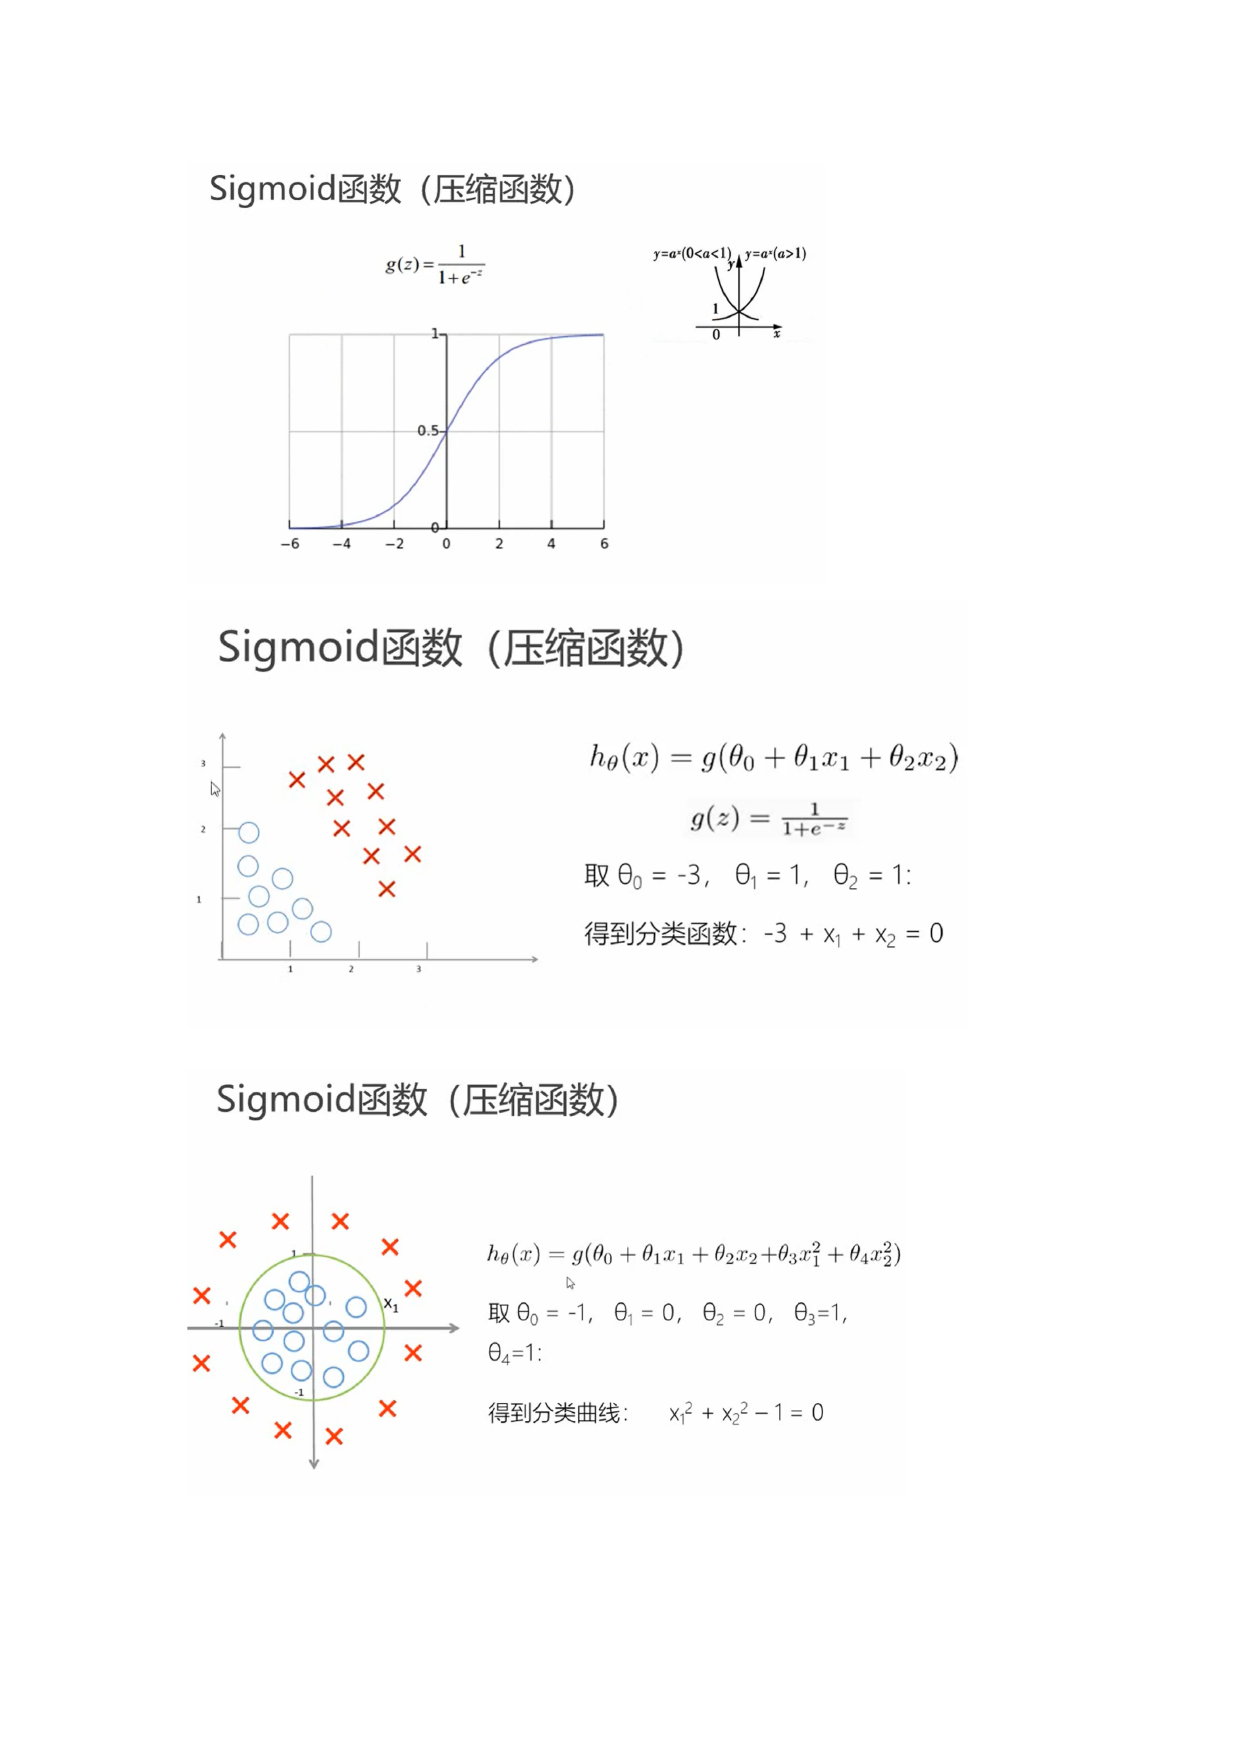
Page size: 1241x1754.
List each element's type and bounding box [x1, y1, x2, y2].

picture [187, 1069, 906, 1496]
picture [187, 162, 825, 585]
picture [187, 599, 968, 1029]
